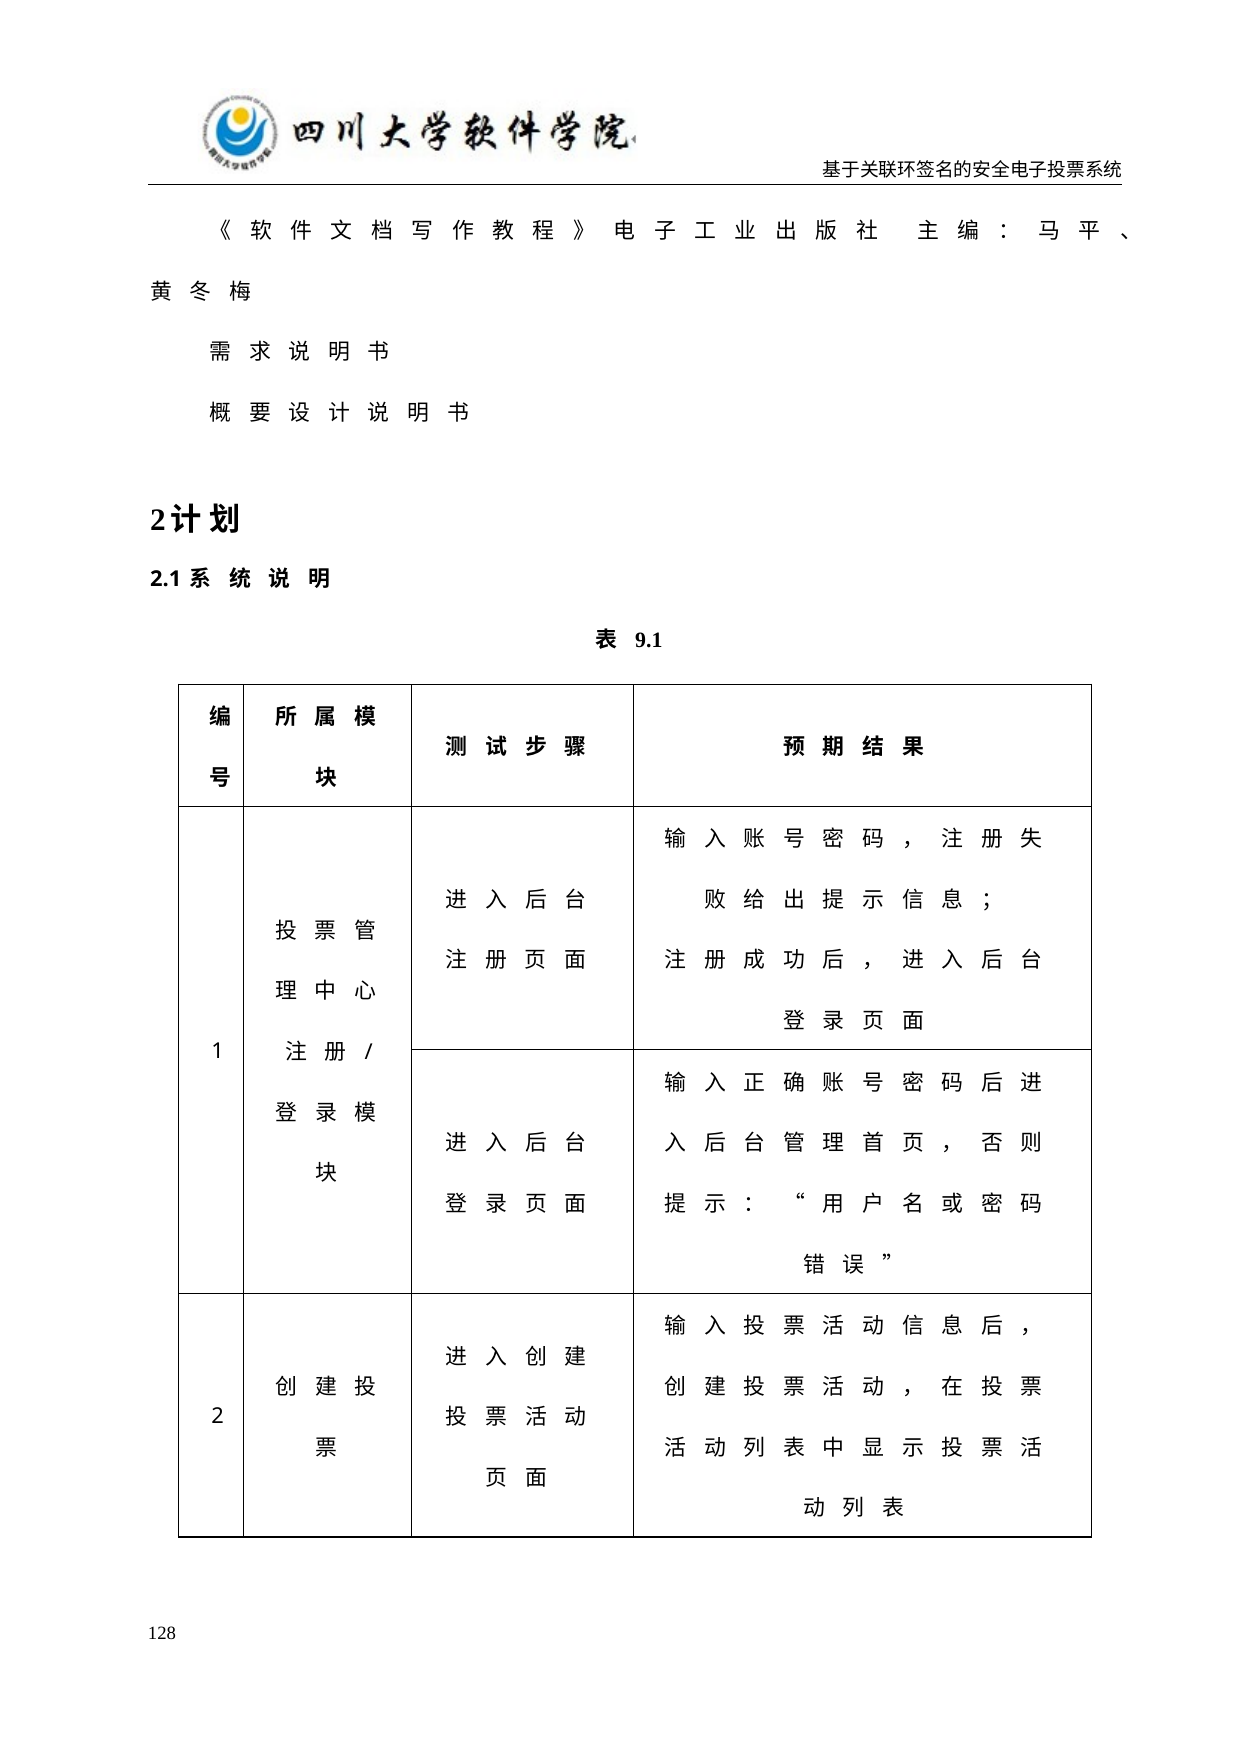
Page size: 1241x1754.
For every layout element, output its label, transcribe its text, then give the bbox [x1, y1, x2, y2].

text 表9.1 [150, 608, 1120, 668]
subtitle 2计划 [150, 486, 1120, 547]
table_header 所属模块 [244, 685, 411, 806]
table_cell 投票管理中心 注册/登录模块 [244, 807, 411, 1293]
table_header 编号 [179, 685, 243, 806]
table_cell 进入后台登录页面 [412, 1050, 633, 1293]
table_header 测试步骤 [412, 685, 633, 806]
table_cell 2 [179, 1294, 243, 1536]
table_cell 输入账号密码，注册失败给出提示信息； 注册成功后，进入后台登录页面 [634, 807, 1091, 1049]
table_cell 输入正确账号密码后进入后台管理首页，否则提示：“用户名或密码错误” [634, 1050, 1091, 1293]
table_cell 进入后台注册页面 [412, 807, 633, 1049]
text 需求说明书 [150, 320, 1120, 380]
table_cell 输入投票活动信息后，创建投票活动，在投票活动列表中显示投票活动列表 [634, 1294, 1091, 1536]
text 2.1系统说明 [150, 547, 1120, 608]
table_cell 1 [179, 807, 243, 1293]
table_header 预期结果 [634, 685, 1091, 806]
text 《软件文档写作教程》电子工业出版社 主编：马平、黄冬梅 [150, 198, 1120, 320]
table_cell 进入创建投票活动页面 [412, 1294, 633, 1536]
text 概要设计说明书 [150, 380, 1120, 441]
table_cell 创建投票 [244, 1294, 411, 1536]
picture [197, 88, 639, 177]
